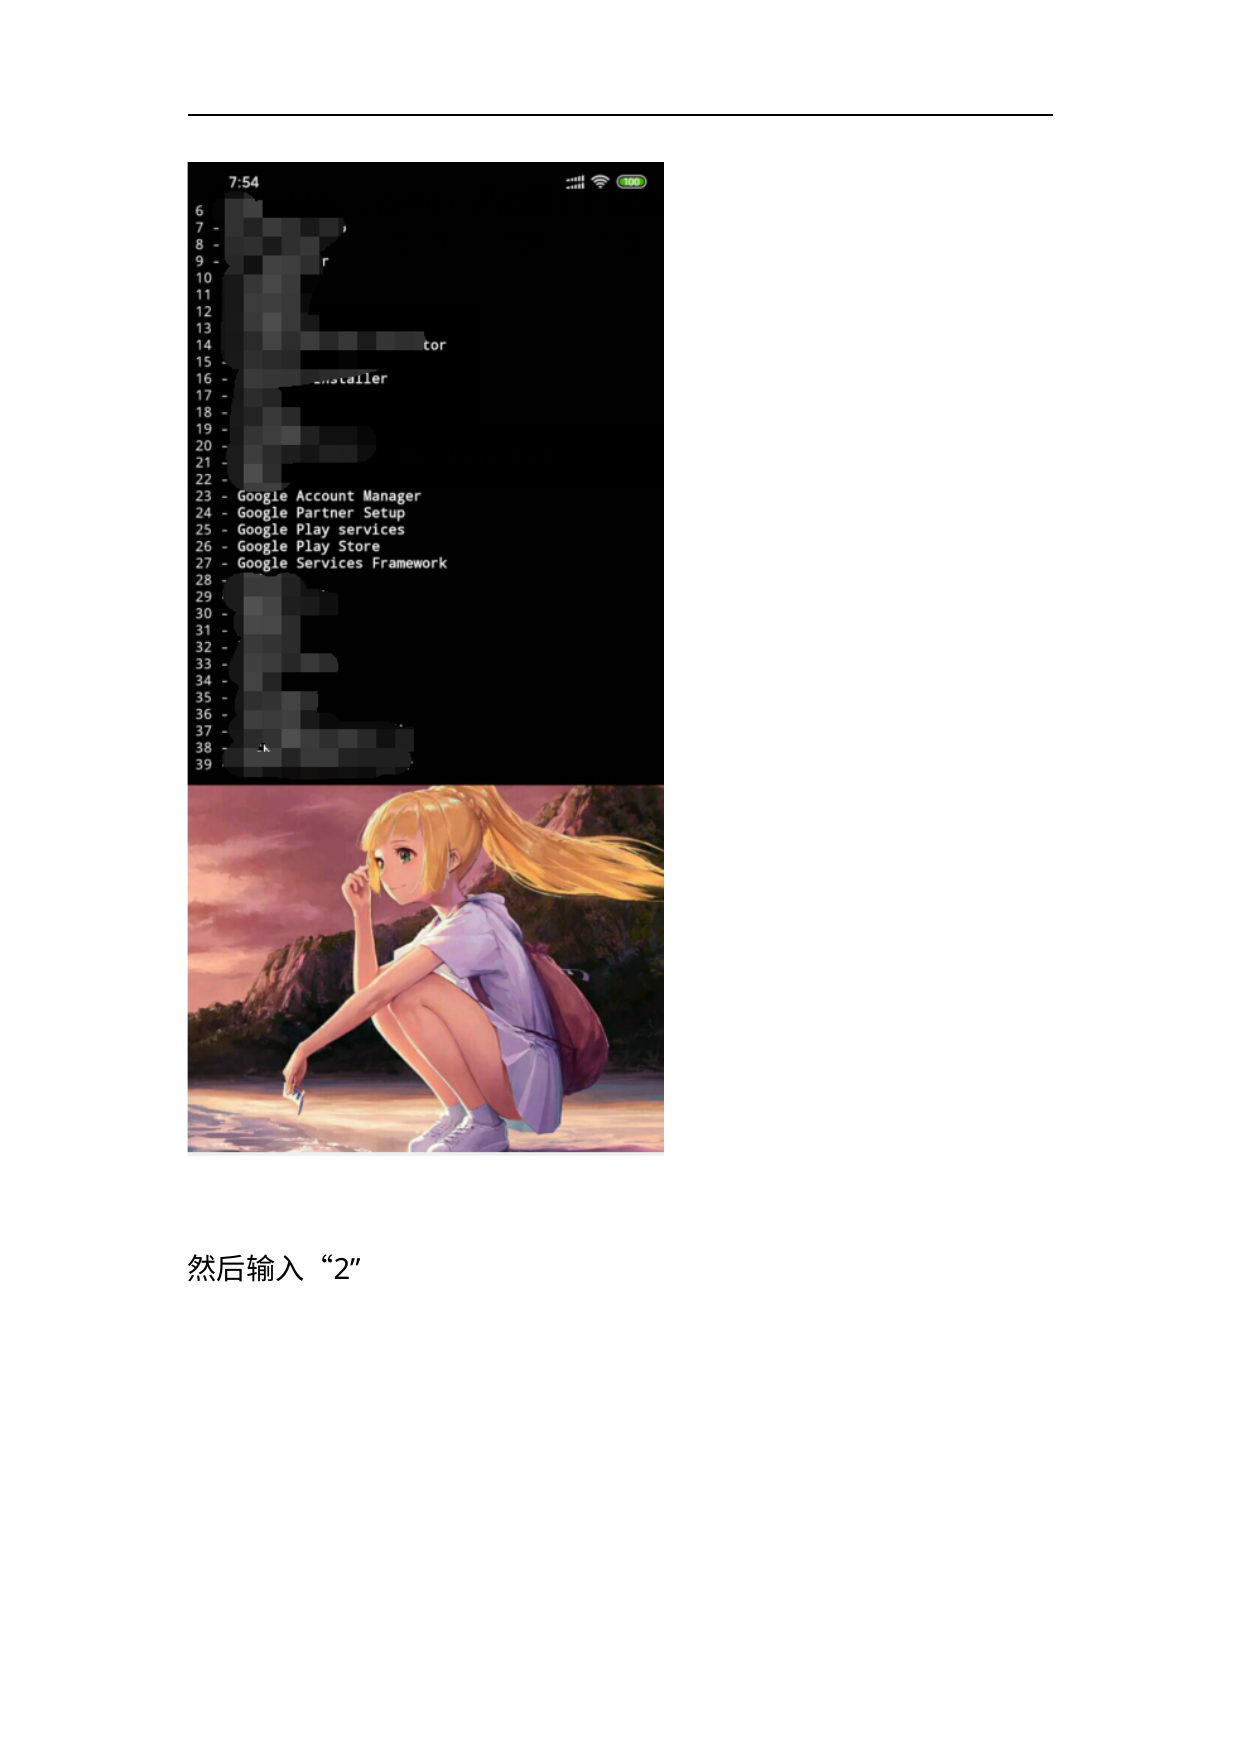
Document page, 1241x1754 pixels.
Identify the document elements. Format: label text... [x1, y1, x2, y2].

picture [187, 162, 664, 1156]
text 然后输入“2” [187, 1234, 1053, 1299]
